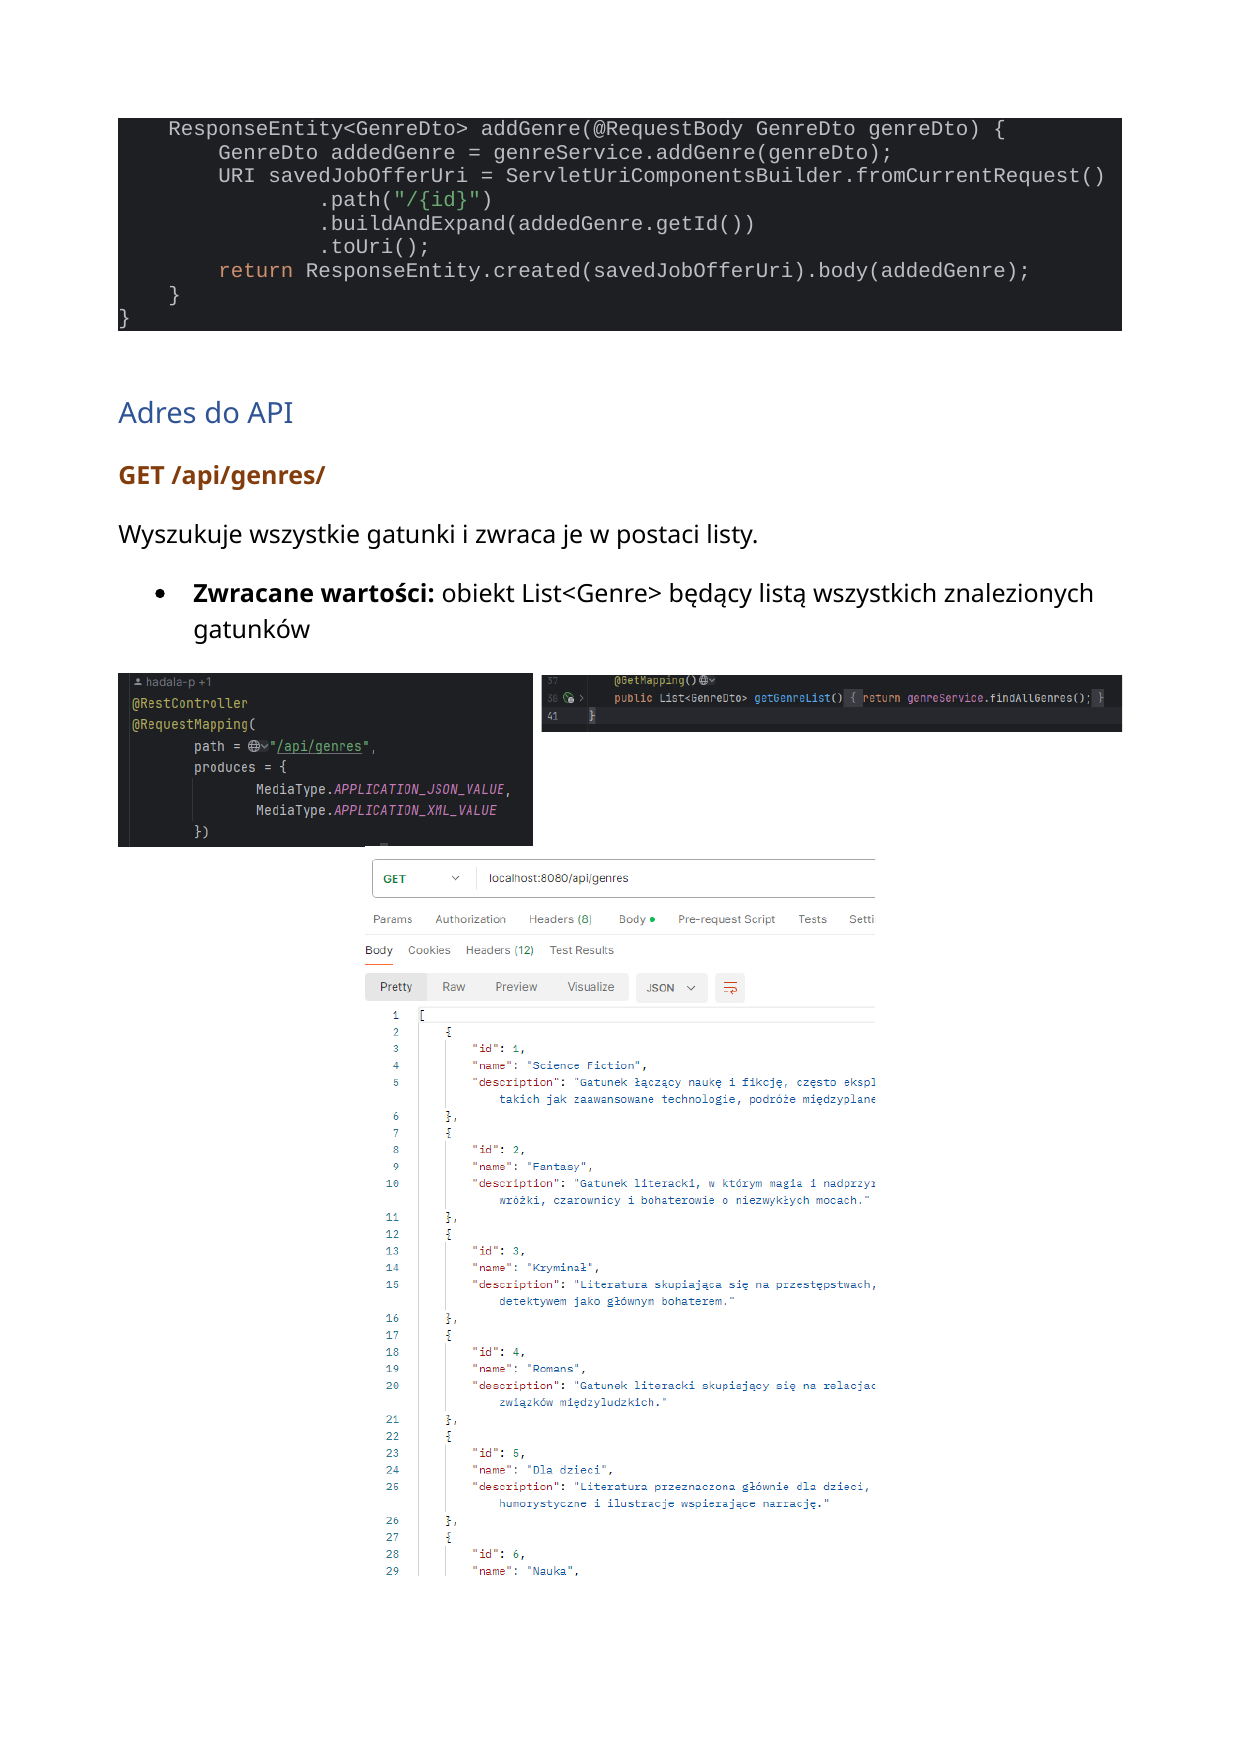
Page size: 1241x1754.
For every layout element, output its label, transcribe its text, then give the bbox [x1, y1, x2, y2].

text Wyszukuje wszystkie gatunki i zwraca je w postaci listy. [118, 516, 1122, 550]
picture [541, 675, 1123, 732]
picture [118, 673, 876, 1576]
subtitle Adres do API [118, 393, 1122, 432]
list Zwracane wartości: obiekt List<Genre> będący listą wszystkich znalezionych gatunków [156, 575, 1122, 646]
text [118, 118, 1122, 331]
text GET /api/genres/ [118, 457, 1122, 491]
